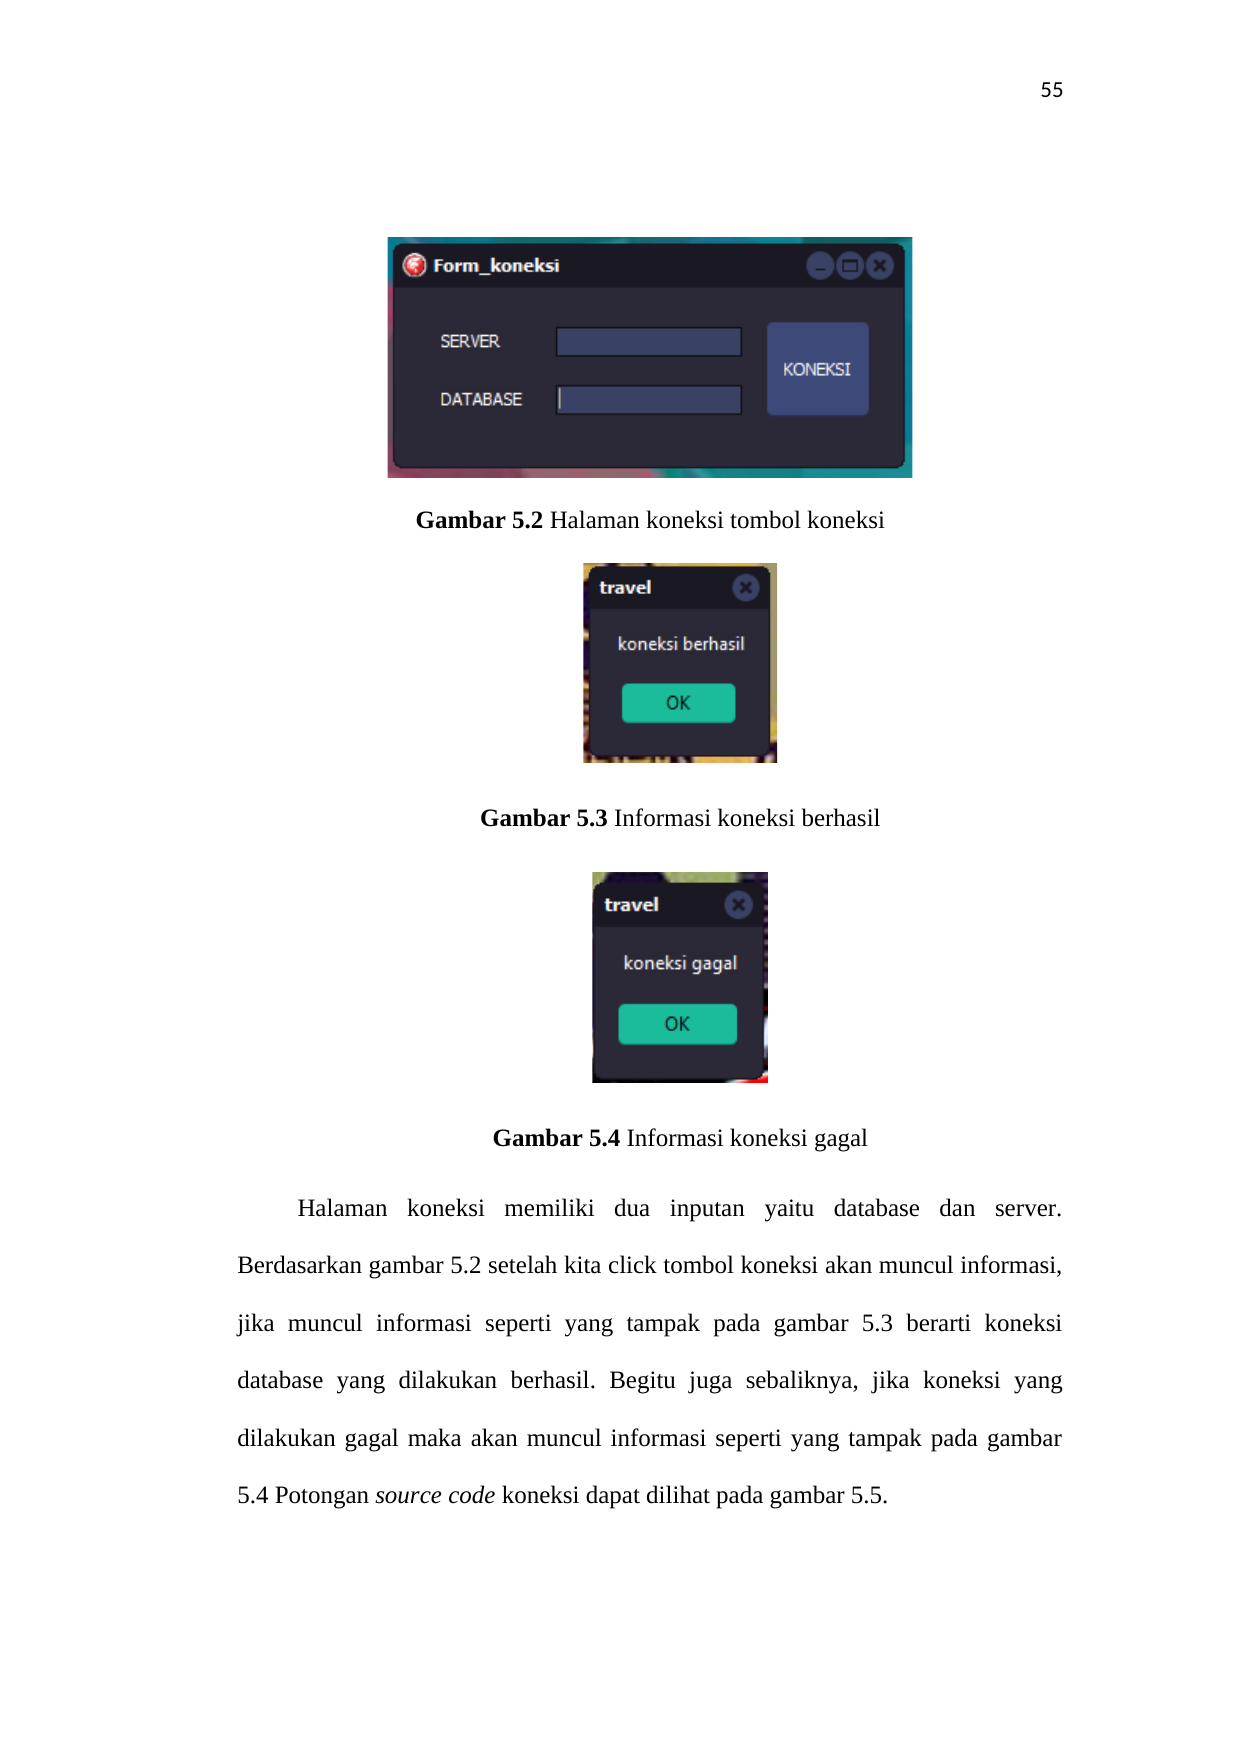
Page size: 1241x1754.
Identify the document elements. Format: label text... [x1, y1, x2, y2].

text Gambar 5.4 Informasi koneksi gagal [237, 1123, 1063, 1152]
picture [592, 872, 768, 1083]
text Halaman koneksi memiliki dua inputan yaitu database dan server. Berdasarkan gambar 5.2 setelah kita click tombol koneksi akan muncul informasi, jika muncul informasi seperti yang tampak pada gambar 5.3 berarti koneksi database yang dilakukan berhasil. Begitu juga sebaliknya, jika koneksi yang dilakukan gagal maka akan muncul informasi seperti yang tampak pada gambar 5.4 Potongan source code koneksi dapat dilihat pada gambar 5.5. [237, 1193, 1063, 1509]
text Gambar 5.2 Halaman koneksi tombol koneksi [237, 506, 1063, 534]
picture [583, 563, 778, 763]
text Gambar 5.3 Informasi koneksi berhasil [237, 803, 1063, 832]
picture [387, 237, 913, 478]
